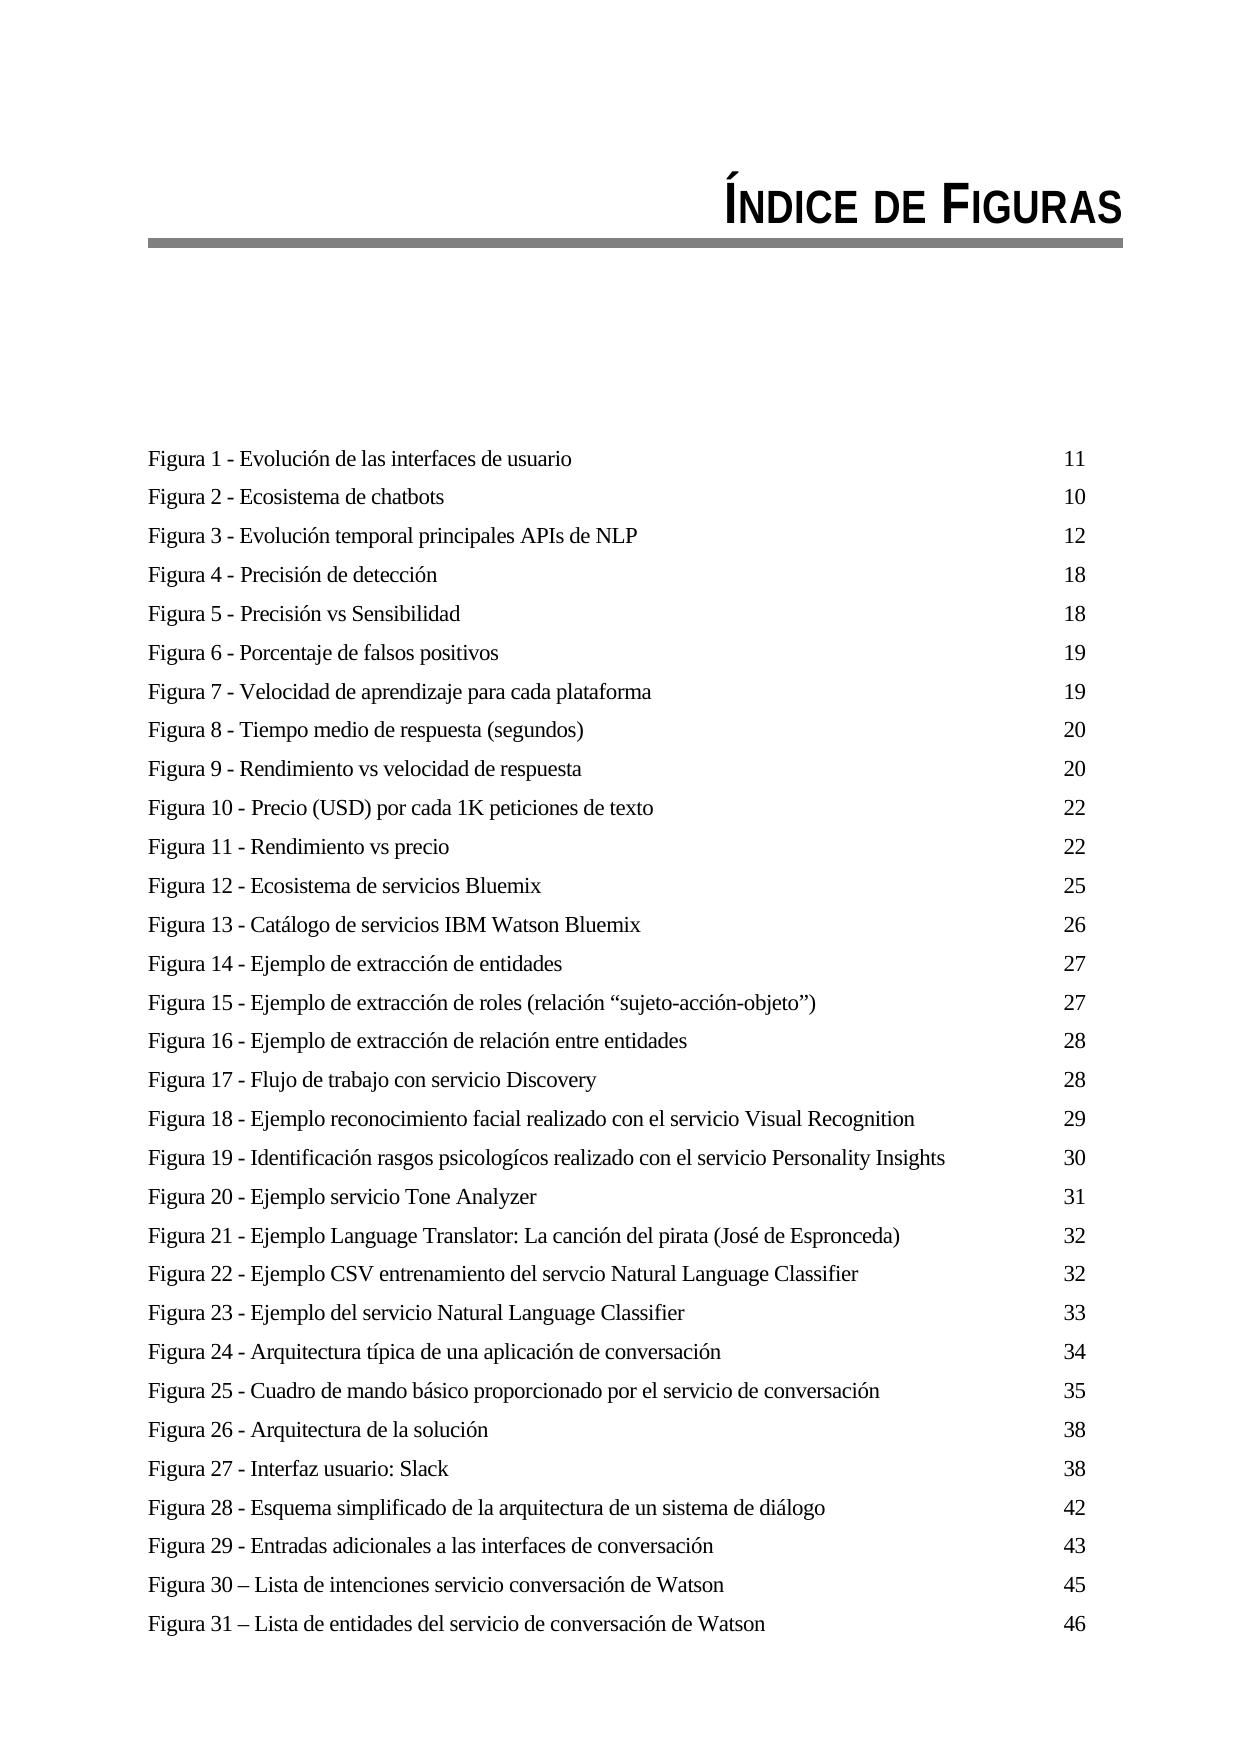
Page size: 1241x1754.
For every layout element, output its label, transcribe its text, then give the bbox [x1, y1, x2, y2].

text Figura 22 - Ejemplo CSV entrenamiento del servcio Natural Language Classifier 32 [148, 1261, 1122, 1287]
text Figura 28 - Esquema simplificado de la arquitectura de un sistema de diálogo 42 [148, 1494, 1122, 1520]
text Figura 7 - Velocidad de aprendizaje para cada plataforma 19 [148, 678, 1122, 704]
text Figura 8 - Tiempo medio de respuesta (segundos) 20 [148, 717, 1122, 743]
text Figura 3 - Evolución temporal principales APIs de NLP 12 [148, 522, 1122, 549]
text Figura 24 - Arquitectura típica de una aplicación de conversación 34 [148, 1338, 1122, 1364]
text Figura 11 - Rendimiento vs precio 22 [148, 833, 1122, 859]
text Figura 27 - Interfaz usuario: Slack 38 [148, 1455, 1122, 1481]
text Índice de Figuras [148, 169, 1123, 238]
text Figura 1 - Evolución de las interfaces de usuario 11 [148, 444, 1122, 471]
text Figura 13 - Catálogo de servicios IBM Watson Bluemix 26 [148, 911, 1122, 937]
text Figura 12 - Ecosistema de servicios Bluemix 25 [148, 872, 1122, 898]
text Figura 30 – Lista de intenciones servicio conversación de Watson 45 [148, 1571, 1122, 1598]
text Figura 6 - Porcentaje de falsos positivos 19 [148, 639, 1122, 665]
text Figura 26 - Arquitectura de la solución 38 [148, 1416, 1122, 1442]
text Figura 16 - Ejemplo de extracción de relación entre entidades 28 [148, 1027, 1122, 1054]
text Figura 18 - Ejemplo reconocimiento facial realizado con el servicio Visual Recognition 29 [148, 1105, 1122, 1131]
text Figura 17 - Flujo de trabajo con servicio Discovery 28 [148, 1066, 1122, 1093]
text Figura 10 - Precio (USD) por cada 1K peticiones de texto 22 [148, 794, 1122, 821]
text Figura 29 - Entradas adicionales a las interfaces de conversación 43 [148, 1532, 1122, 1559]
text Figura 25 - Cuadro de mando básico proporcionado por el servicio de conversación 35 [148, 1377, 1122, 1403]
text Figura 21 - Ejemplo Language Translator: La canción del pirata (José de Espronceda) 32 [148, 1222, 1122, 1248]
text Figura 5 - Precisión vs Sensibilidad 18 [148, 600, 1122, 626]
text Figura 2 - Ecosistema de chatbots 10 [148, 483, 1122, 510]
text Figura 4 - Precisión de detección 18 [148, 561, 1122, 587]
text Figura 20 - Ejemplo servicio Tone Analyzer 31 [148, 1183, 1122, 1209]
text Figura 23 - Ejemplo del servicio Natural Language Classifier 33 [148, 1299, 1122, 1326]
text Figura 9 - Rendimiento vs velocidad de respuesta 20 [148, 755, 1122, 782]
text Figura 14 - Ejemplo de extracción de entidades 27 [148, 950, 1122, 976]
text Figura 31 – Lista de entidades del servicio de conversación de Watson 46 [148, 1610, 1122, 1637]
text Figura 15 - Ejemplo de extracción de roles (relación “sujeto-acción-objeto”) 27 [148, 988, 1122, 1015]
text Figura 19 - Identificación rasgos psicologícos realizado con el servicio Personality Insights 30 [148, 1144, 1122, 1170]
